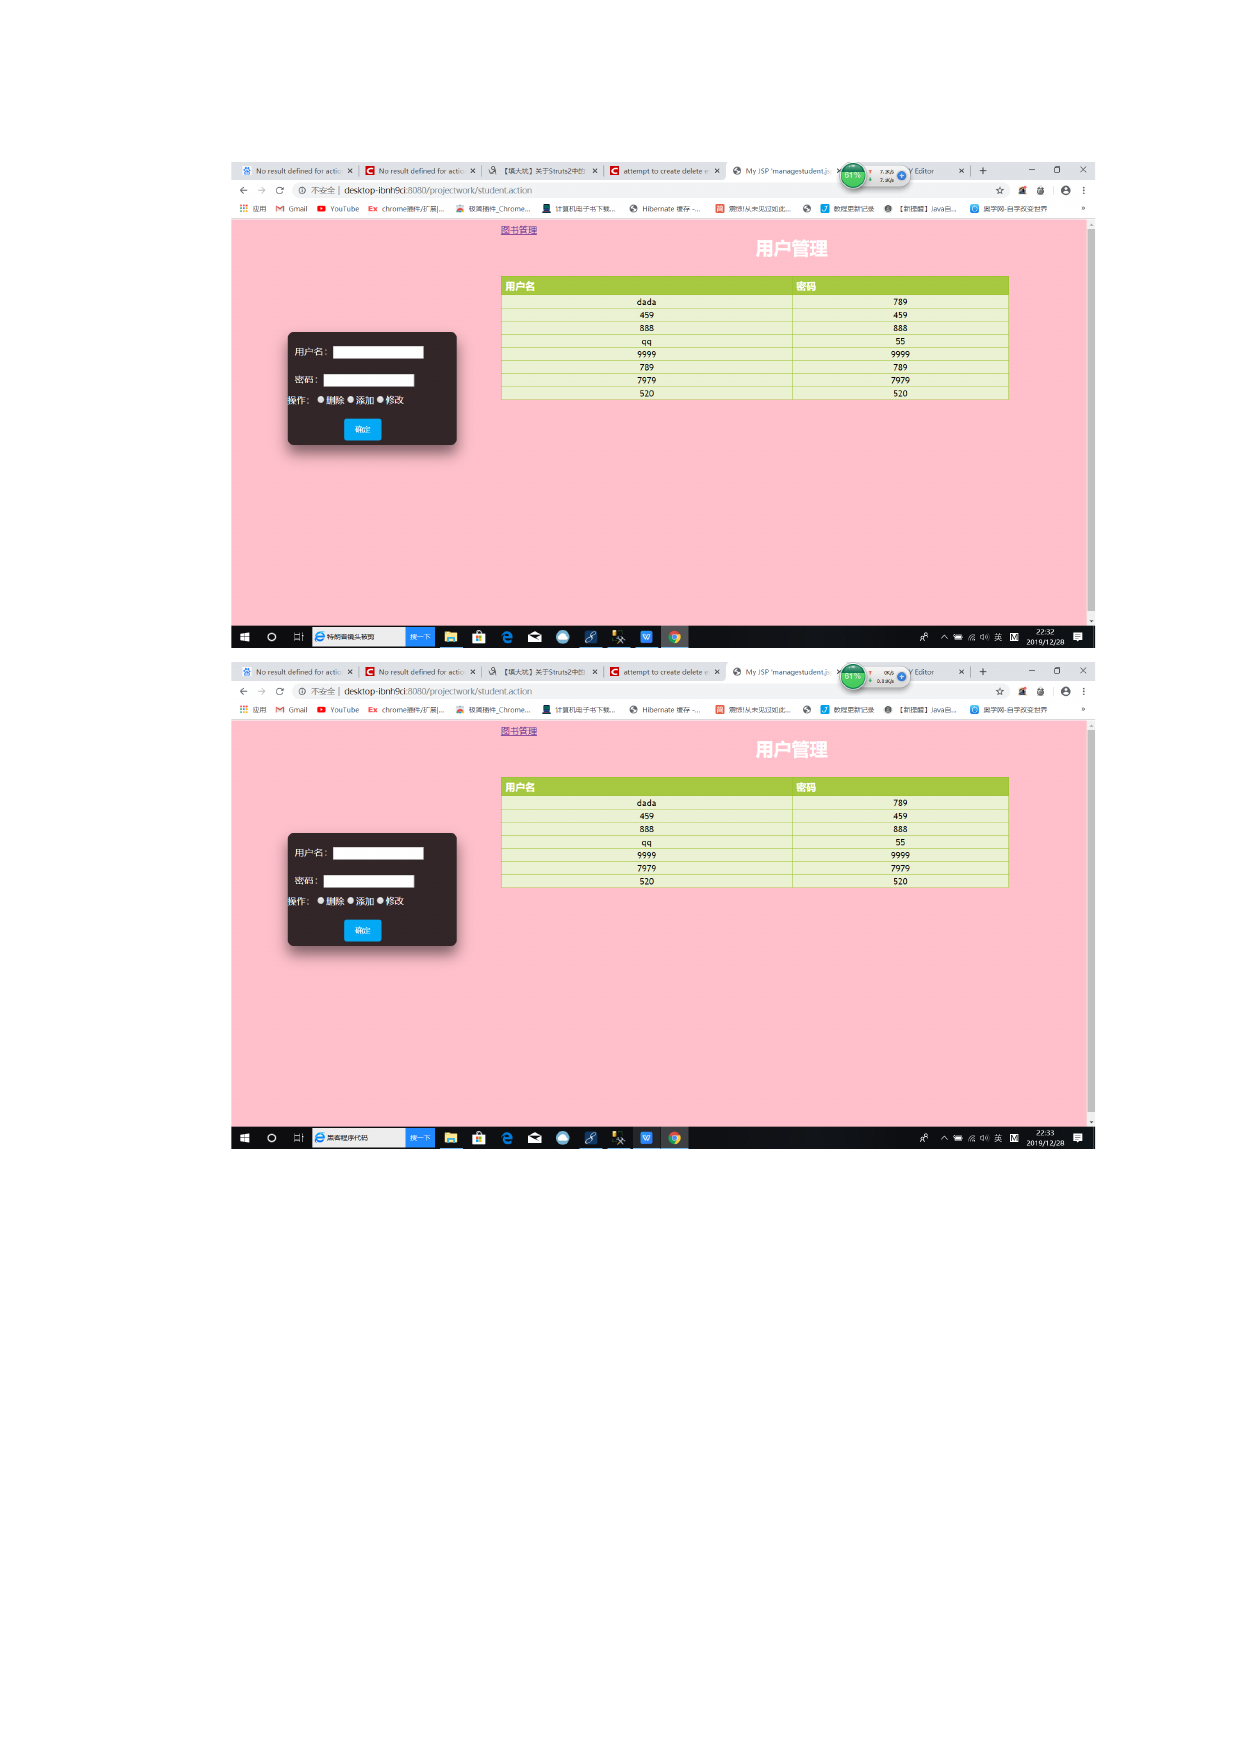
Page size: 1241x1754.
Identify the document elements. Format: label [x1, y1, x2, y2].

picture [231, 162, 1096, 648]
picture [231, 662, 1096, 1149]
